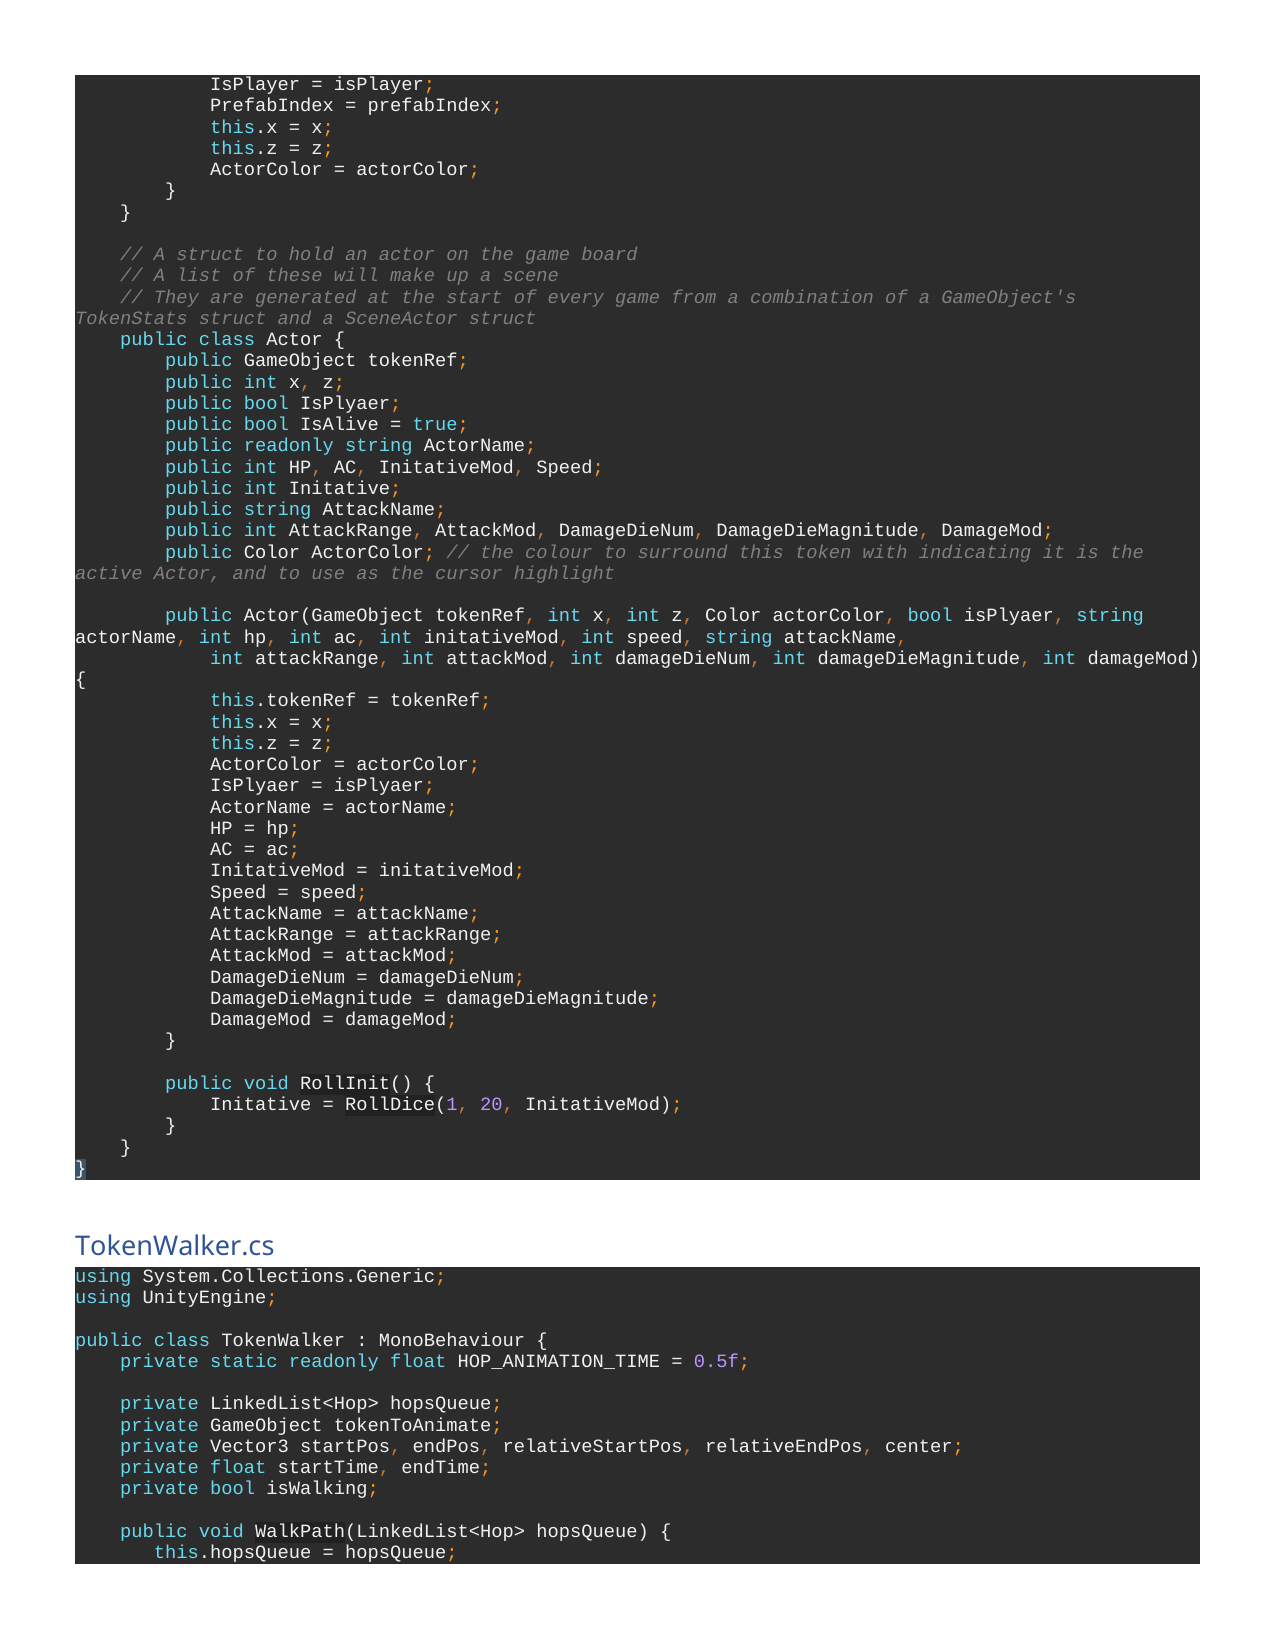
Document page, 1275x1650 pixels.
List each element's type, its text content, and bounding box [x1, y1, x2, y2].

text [75, 75, 1200, 1180]
subtitle TokenWalker.cs [75, 1227, 1200, 1264]
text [75, 1267, 1200, 1564]
